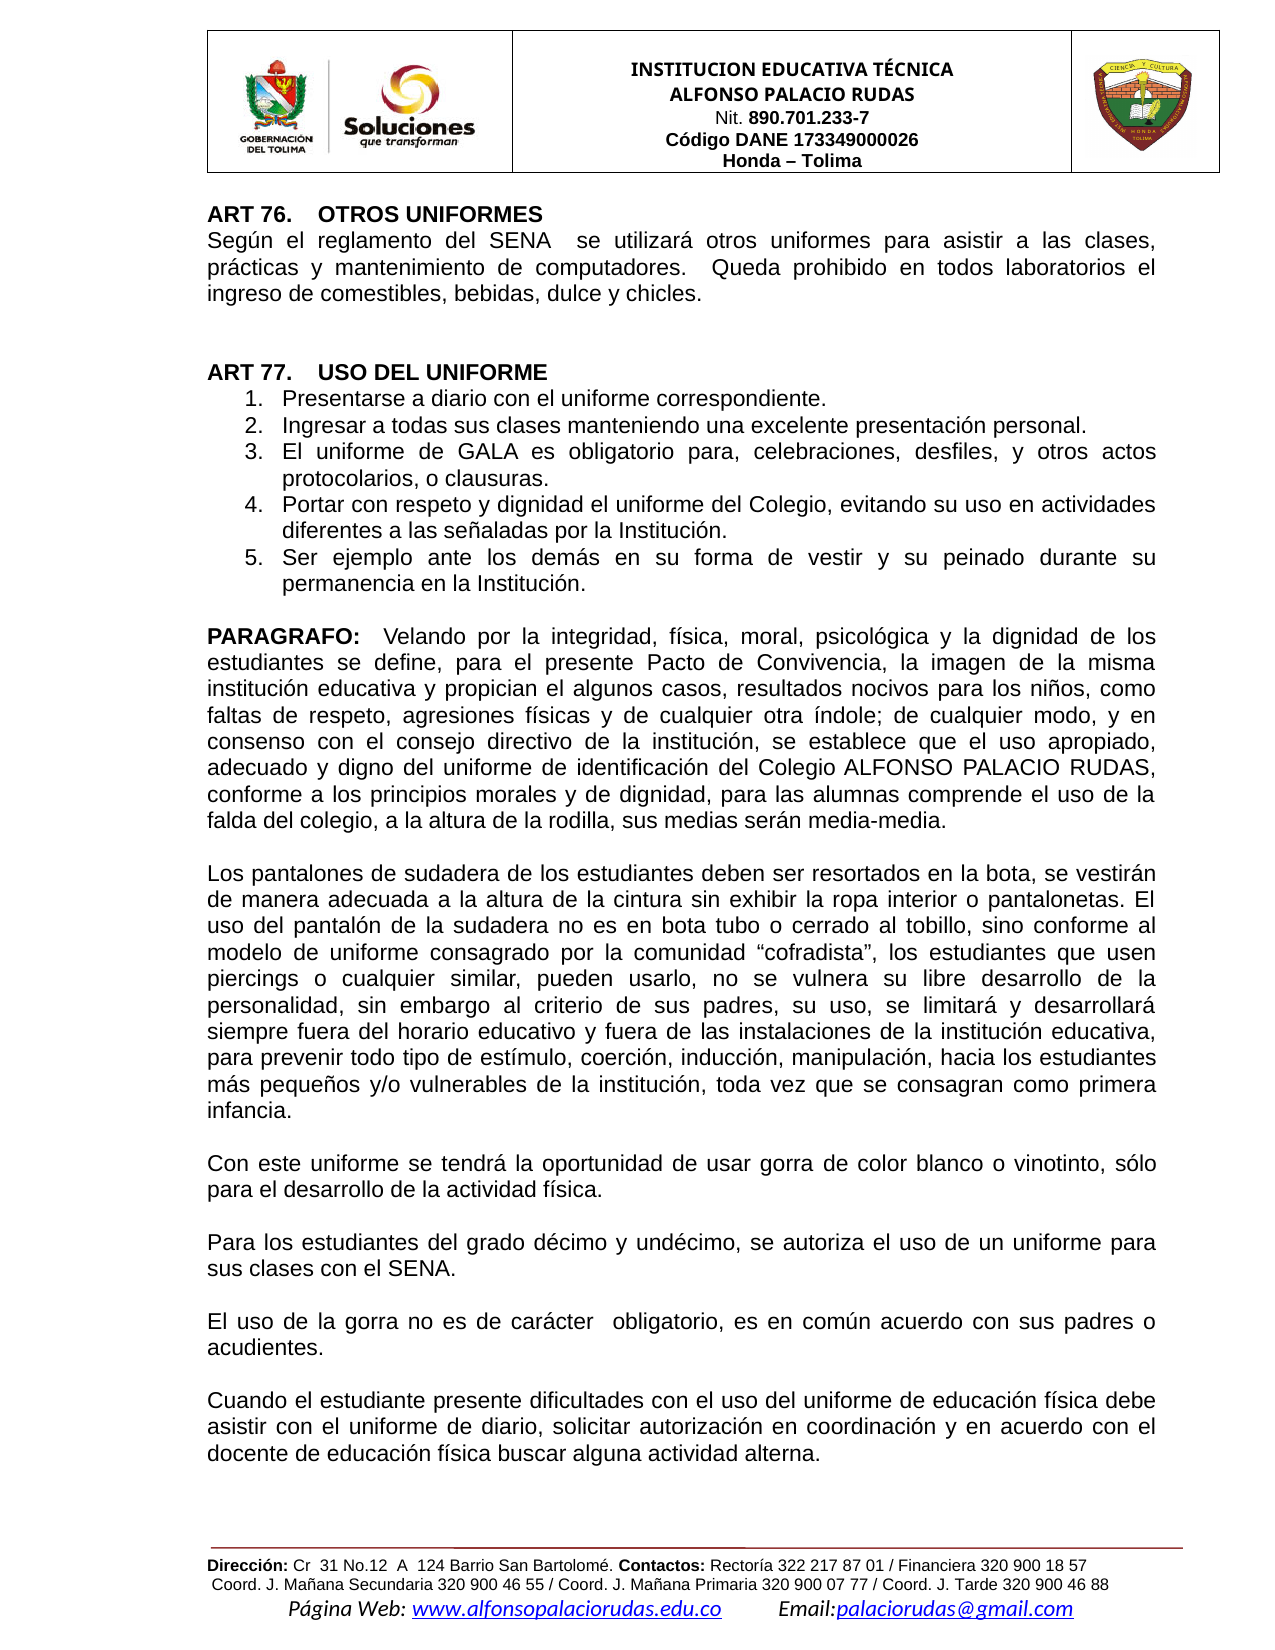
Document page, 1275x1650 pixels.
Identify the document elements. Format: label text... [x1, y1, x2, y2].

text ART 77. USO DEL UNIFORME [207, 359, 1157, 385]
text Cuando el estudiante presente dificultades con el uso del uniforme de educación física debe asistir con el uniforme de diario, solicitar autorización en coordinación y en acuerdo con el docente de educación física buscar alguna actividad alterna. [207, 1387, 1157, 1466]
list Ser ejemplo ante los demás en su forma de vestir y su peinado durante su permanencia en la Institución. [244, 543, 1157, 596]
text El uso de la gorra no es de carácter obligatorio, es en común acuerdo con sus padres o acudientes. [207, 1308, 1157, 1361]
list Presentarse a diario con el uniforme correspondiente. [244, 385, 1157, 412]
list Ingresar a todas sus clases manteniendo una excelente presentación personal. [244, 412, 1157, 438]
list El uniforme de GALA es obligatorio para, celebraciones, desfiles, y otros actos protocolarios, o clausuras. [244, 438, 1157, 491]
text Para los estudiantes del grado décimo y undécimo, se autoriza el uso de un uniforme para sus clases con el SENA. [207, 1229, 1157, 1281]
text ART 76. OTROS UNIFORMES [207, 201, 1157, 227]
picture [238, 50, 480, 155]
text Los pantalones de sudadera de los estudiantes deben ser resortados en la bota, se vestirán de manera adecuada a la altura de la cintura sin exhibir la ropa interior o pantalonetas. El uso del pantalón de la sudadera no es en bota tubo o cerrado al tobillo, sino conforme al modelo de uniforme consagrado por la comunidad “cofradista”, los estudiantes que usen piercings o cualquier similar, pueden usarlo, no se vulnera su libre desarrollo de la personalidad, sin embargo al criterio de sus padres, su uso, se limitará y desarrollará siempre fuera del horario educativo y fuera de las instalaciones de la institución educativa, para prevenir todo tipo de estímulo, coerción, inducción, manipulación, hacia los estudiantes más pequeños y/o vulnerables de la institución, toda vez que se consagran como primera infancia. [207, 860, 1157, 1123]
list Portar con respeto y dignidad el uniforme del Colegio, evitando su uso en actividades diferentes a las señaladas por la Institución. [244, 491, 1157, 543]
text Con este uniforme se tendrá la oportunidad de usar gorra de color blanco o vinotinto, sólo para el desarrollo de la actividad física. [207, 1150, 1157, 1202]
text PARAGRAFO: Velando por la integridad, física, moral, psicológica y la dignidad de los estudiantes se define, para el presente Pacto de Convivencia, la imagen de la misma institución educativa y propician el algunos casos, resultados nocivos para los niños, como faltas de respeto, agresiones físicas y de cualquier otra índole; de cualquier modo, y en consenso con el consejo directivo de la institución, se establece que el uso apropiado, adecuado y digno del uniforme de identificación del Colegio ALFONSO PALACIO RUDAS, conforme a los principios morales y de dignidad, para las alumnas comprende el uso de la falda del colegio, a la altura de la rodilla, sus medias serán media-media. [207, 623, 1157, 833]
text Según el reglamento del SENA se utilizará otros uniformes para asistir a las clases, prácticas y mantenimiento de computadores. Queda prohibido en todos laboratorios el ingreso de comestibles, bebidas, dulce y chicles. [207, 227, 1157, 306]
